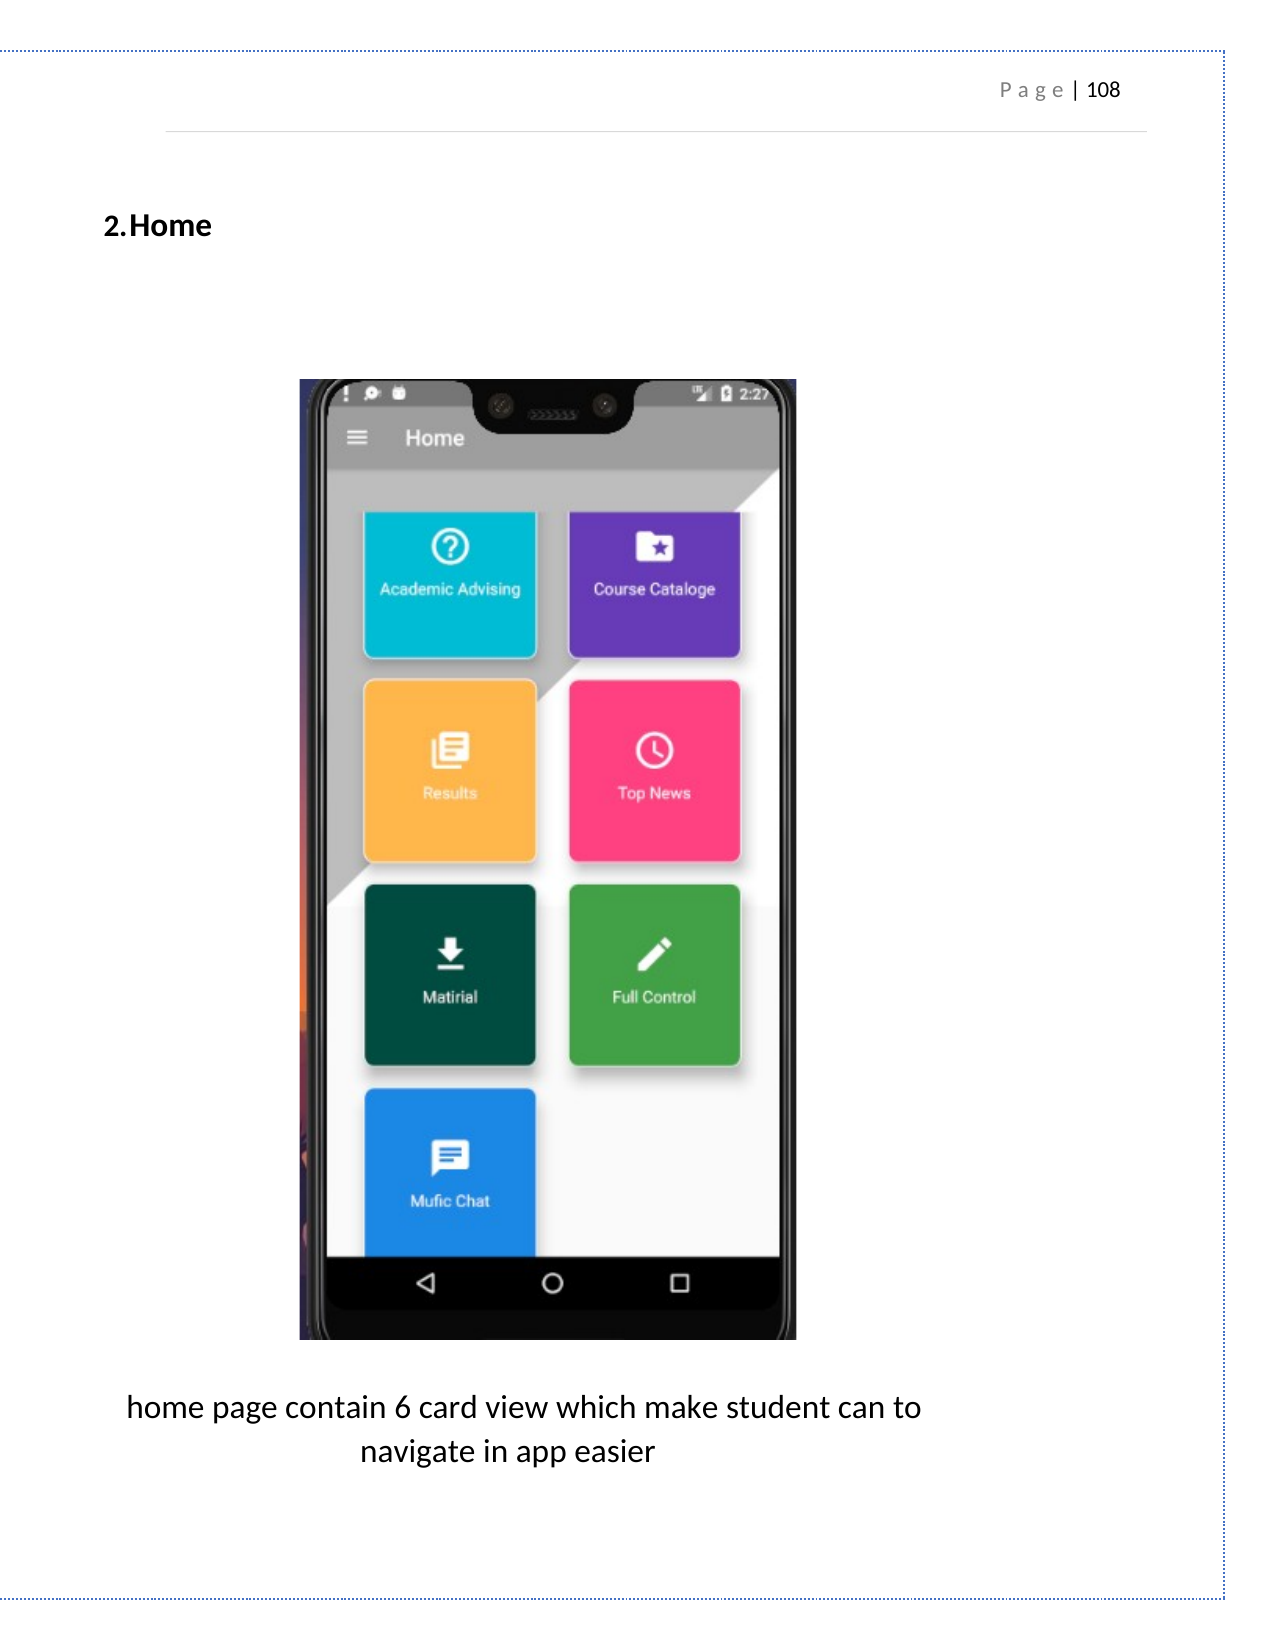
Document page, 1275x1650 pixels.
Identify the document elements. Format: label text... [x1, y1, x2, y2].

picture [299, 379, 797, 1340]
text home page contain 6 card view which make student can to navigate in app easier [126, 1386, 973, 1470]
subtitle Home [103, 204, 1239, 244]
